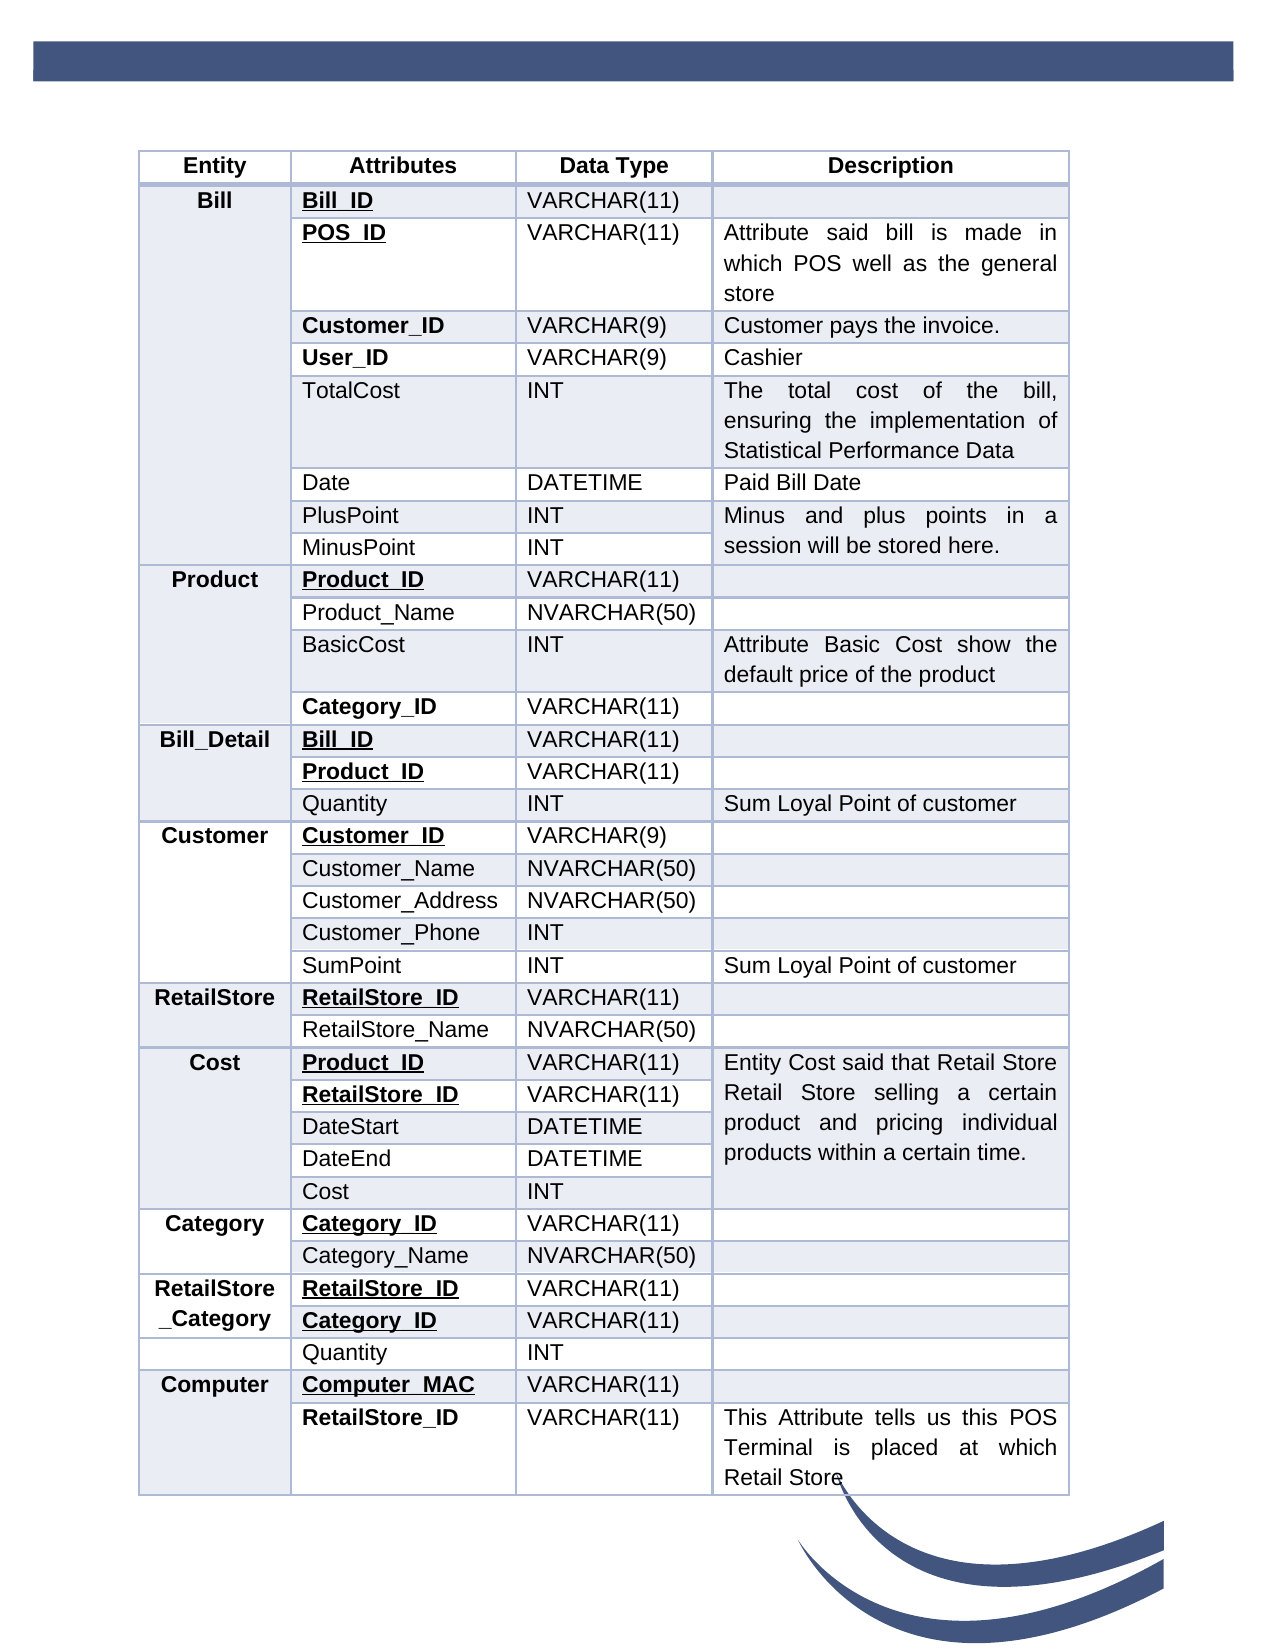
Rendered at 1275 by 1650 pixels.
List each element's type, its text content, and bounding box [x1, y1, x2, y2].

table_cell Customer_ID [292, 312, 515, 342]
table_cell Computer [140, 1371, 290, 1494]
table_header Data Type [517, 152, 711, 182]
table_cell VARCHAR(11) [517, 758, 711, 788]
table_cell VARCHAR(11) [517, 1081, 711, 1111]
table_cell [714, 599, 1068, 629]
table_cell Category_ID [292, 1307, 515, 1337]
table_cell [714, 1371, 1068, 1402]
table_cell Category_ID [292, 1210, 515, 1240]
table_cell [714, 1242, 1068, 1272]
table_cell VARCHAR(9) [517, 823, 711, 853]
table_cell Minus and plus points in a session will be stored here. [714, 502, 1068, 564]
table_cell Customer_Name [292, 855, 515, 885]
table_cell INT [517, 1339, 711, 1369]
table_cell [714, 823, 1068, 853]
table_cell VARCHAR(11) [517, 1210, 711, 1240]
table_cell VARCHAR(11) [517, 726, 711, 756]
table_cell VARCHAR(11) [517, 1371, 711, 1402]
table_cell Entity Cost said that Retail Store Retail Store selling a certain product and pricing individual products within a certain time. [714, 1049, 1068, 1208]
table_cell NVARCHAR(50) [517, 887, 711, 917]
table_cell Product_ID [292, 758, 515, 788]
table_cell Product_Name [292, 599, 515, 629]
table_cell Bill [140, 187, 290, 564]
table_cell [714, 855, 1068, 885]
table_cell The total cost of the bill, ensuring the implementation of Statistical Performance Data [714, 377, 1068, 467]
table_cell Sum Loyal Point of customer [714, 790, 1068, 820]
table_cell VARCHAR(11) [517, 187, 711, 217]
table_cell [714, 187, 1068, 217]
table_cell Paid Bill Date [714, 469, 1068, 499]
table_cell Cost [140, 1049, 290, 1208]
table_cell MinusPoint [292, 534, 515, 564]
table_cell TotalCost [292, 377, 515, 467]
table_cell INT [517, 502, 711, 532]
table_cell Product [140, 566, 290, 723]
table_cell Customer_Phone [292, 919, 515, 949]
table_cell POS_ID [292, 219, 515, 310]
table_cell INT [517, 631, 711, 691]
table_cell VARCHAR(11) [517, 1049, 711, 1079]
table_cell VARCHAR(11) [517, 219, 711, 310]
table_cell Computer_MAC [292, 1371, 515, 1402]
table_cell [714, 1210, 1068, 1240]
table_cell INT [517, 1178, 711, 1208]
table_cell [714, 726, 1068, 756]
table_cell VARCHAR(11) [517, 984, 711, 1014]
table_cell NVARCHAR(50) [517, 599, 711, 629]
table_cell Category [140, 1210, 290, 1272]
table_cell INT [517, 790, 711, 820]
table_cell [714, 919, 1068, 949]
table_cell DateEnd [292, 1145, 515, 1176]
table_cell RetailStore [140, 984, 290, 1046]
table_cell Attribute Basic Cost show the default price of the product [714, 631, 1068, 691]
table_cell Customer_Address [292, 887, 515, 917]
table_cell RetailStore_Name [292, 1016, 515, 1046]
table_cell Cashier [714, 344, 1068, 374]
table_cell Cost [292, 1178, 515, 1208]
table_cell Bill_Detail [140, 726, 290, 820]
table_cell DATETIME [517, 469, 711, 499]
table_cell Bill_ID [292, 187, 515, 217]
table_cell BasicCost [292, 631, 515, 691]
table_header Entity [140, 152, 290, 182]
table_cell NVARCHAR(50) [517, 1016, 711, 1046]
table_cell RetailStore_ID [292, 1081, 515, 1111]
table_cell Category_Name [292, 1242, 515, 1272]
table_cell VARCHAR(9) [517, 344, 711, 374]
table_cell INT [517, 952, 711, 982]
table_cell NVARCHAR(50) [517, 1242, 711, 1272]
table_cell [714, 1307, 1068, 1337]
table_cell User_ID [292, 344, 515, 374]
table_cell INT [517, 377, 711, 467]
table_cell [714, 887, 1068, 917]
table_cell Quantity [292, 790, 515, 820]
table_cell VARCHAR(11) [517, 1307, 711, 1337]
table_cell RetailStore_ID [292, 984, 515, 1014]
table_cell [714, 984, 1068, 1014]
table_cell Customer pays the invoice. [714, 312, 1068, 342]
table_cell Category_ID [292, 693, 515, 723]
table_cell VARCHAR(11) [517, 1275, 711, 1305]
table_cell RetailStore_Category [140, 1275, 290, 1337]
table_cell Bill_ID [292, 726, 515, 756]
table_cell Product_ID [292, 566, 515, 596]
table_cell INT [517, 534, 711, 564]
table_cell Customer_ID [292, 823, 515, 853]
table_cell Quantity [292, 1339, 515, 1369]
table_cell [714, 758, 1068, 788]
table_cell DateStart [292, 1113, 515, 1143]
table_cell VARCHAR(11) [517, 693, 711, 723]
table_cell [714, 1275, 1068, 1305]
table_cell [714, 566, 1068, 596]
table_cell RetailStore_ID [292, 1275, 515, 1305]
table_cell RetailStore_ID [292, 1404, 515, 1494]
table_cell INT [517, 919, 711, 949]
table_header Attributes [292, 152, 515, 182]
table_cell [714, 1339, 1068, 1369]
table_cell Date [292, 469, 515, 499]
table_cell VARCHAR(11) [517, 566, 711, 596]
table_cell PlusPoint [292, 502, 515, 532]
table_cell This Attribute tells us this POS Terminal is placed at which Retail Store [714, 1404, 1068, 1494]
table_cell DATETIME [517, 1113, 711, 1143]
table_cell [714, 1016, 1068, 1046]
table_cell [140, 1339, 290, 1369]
table_cell VARCHAR(9) [517, 312, 711, 342]
table_cell DATETIME [517, 1145, 711, 1176]
table_cell Sum Loyal Point of customer [714, 952, 1068, 982]
table_cell SumPoint [292, 952, 515, 982]
table_cell Attribute said bill is made in which POS well as the general store [714, 219, 1068, 310]
table_cell [714, 693, 1068, 723]
table_header Description [714, 152, 1068, 182]
table_cell VARCHAR(11) [517, 1404, 711, 1494]
table_cell NVARCHAR(50) [517, 855, 711, 885]
table_cell Product_ID [292, 1049, 515, 1079]
table_cell Customer [140, 823, 290, 982]
